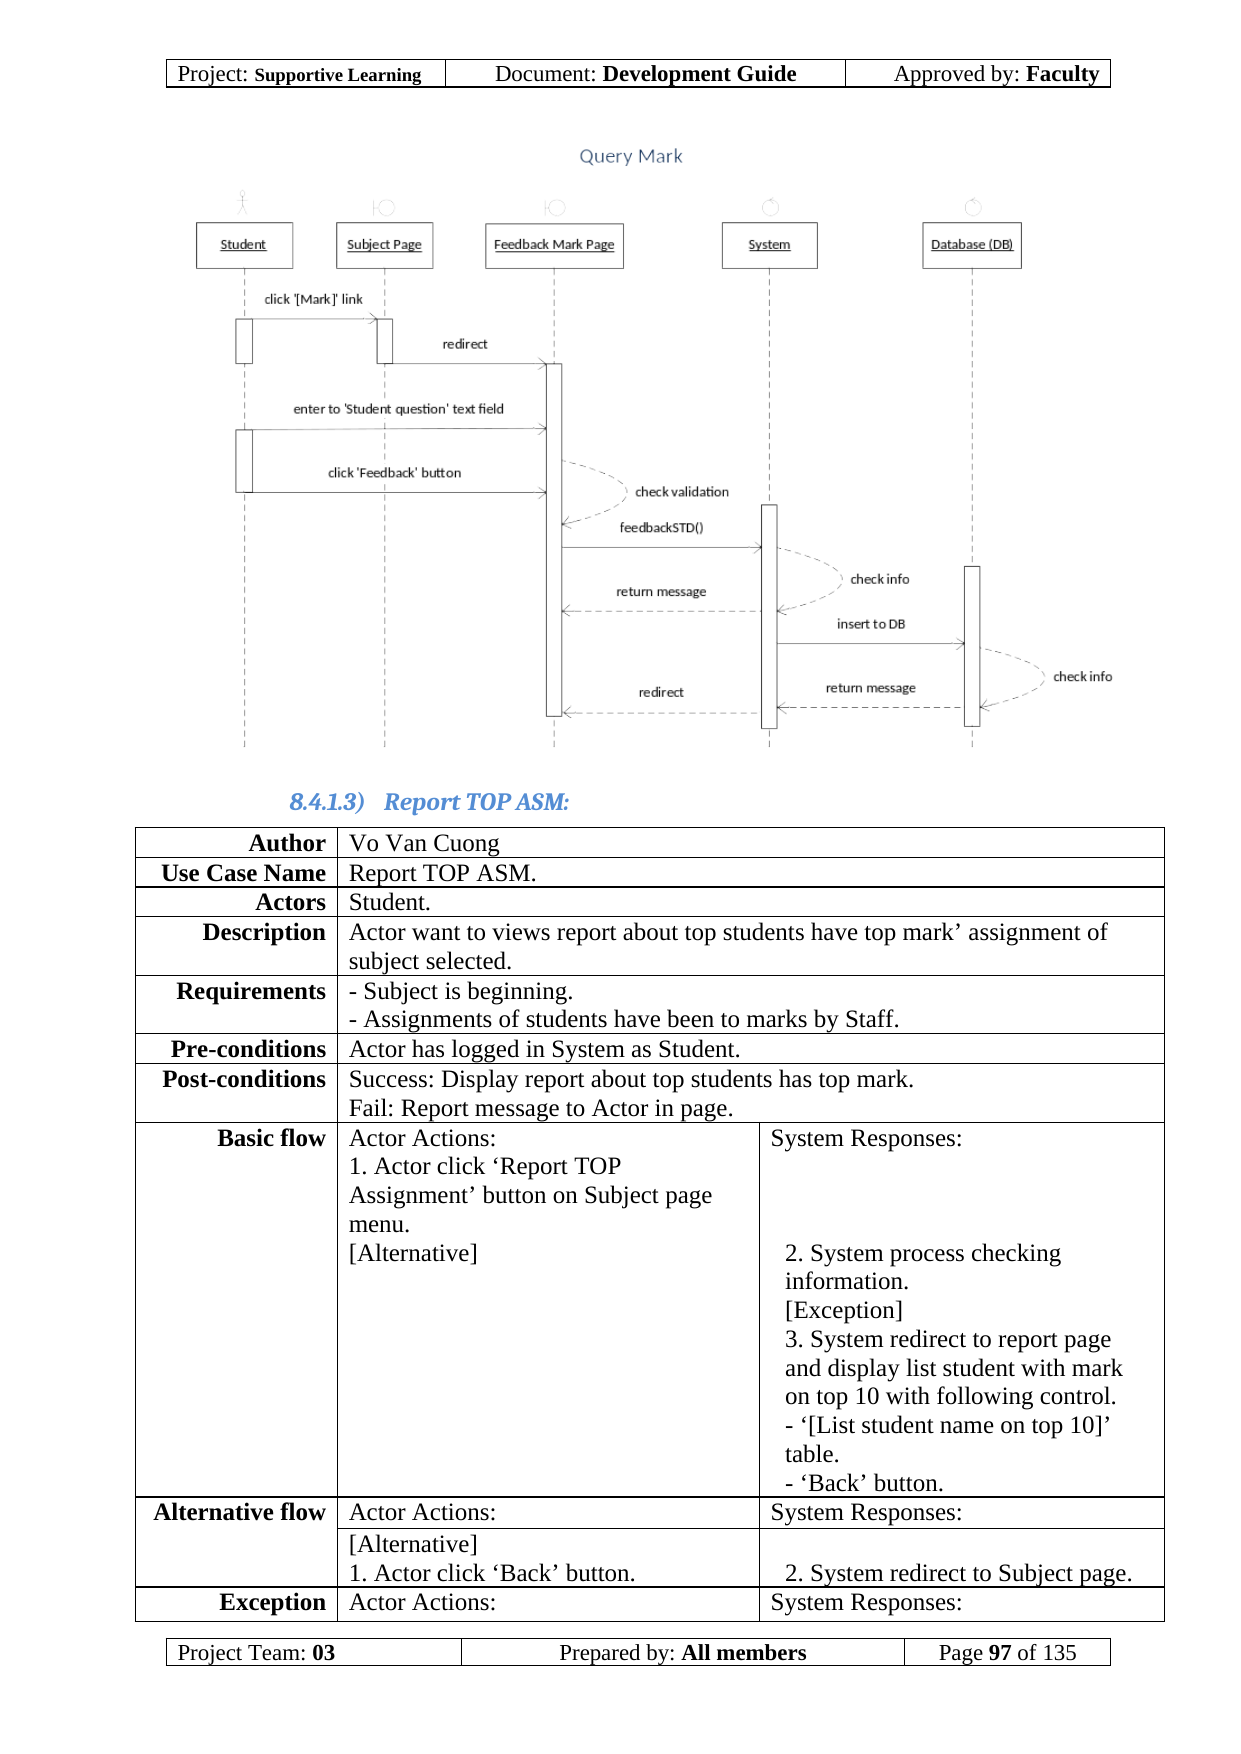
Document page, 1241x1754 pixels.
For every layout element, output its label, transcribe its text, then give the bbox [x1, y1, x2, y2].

table_cell Actor want to views report about top students have top mark’ assignment of subject selected. [338, 917, 1164, 975]
text Report TOP ASM: [289, 788, 1122, 816]
table_cell Pre-conditions [136, 1034, 337, 1063]
table_cell System Responses: [760, 1498, 1164, 1528]
table_cell Exception [136, 1588, 337, 1621]
table_cell [Alternative] 1. Actor click ‘Back’ button. [338, 1529, 759, 1586]
table_cell - Subject is beginning. - Assignments of students have been to marks by Staff. [338, 976, 1164, 1033]
table_cell Success: Display report about top students has top mark. Fail: Report message to Actor in page. [338, 1064, 1164, 1122]
table_cell Actor Actions: 1. Actor click ‘Report TOP Assignment’ button on Subject page menu. [Alternative] [338, 1123, 759, 1496]
table_cell System Responses: 2. System process checking information. [Exception] 3. System redirect to report page and display list student with mark on top 10 with following control. - ‘[List student name on top 10]’ table. - ‘Back’ button. [760, 1123, 1164, 1496]
table_header Author [136, 828, 337, 857]
table_cell Requirements [136, 976, 337, 1033]
table_cell Actor has logged in System as Student. [338, 1034, 1164, 1063]
table_cell Actor Actions: [338, 1588, 759, 1621]
table_cell Report TOP ASM. [338, 858, 1164, 886]
table_cell Actor Actions: [338, 1498, 759, 1528]
table_cell Alternative flow [136, 1498, 337, 1586]
table_cell Use Case Name [136, 858, 337, 886]
table_cell 2. System redirect to Subject page. [760, 1529, 1164, 1586]
table_cell Description [136, 917, 337, 975]
table_header Vo Van Cuong [338, 828, 1164, 857]
table_cell System Responses: [760, 1588, 1164, 1621]
table_cell Actors [136, 888, 337, 916]
table_cell Basic flow [136, 1123, 337, 1496]
table_cell Post-conditions [136, 1064, 337, 1122]
table_cell Student. [338, 888, 1164, 916]
